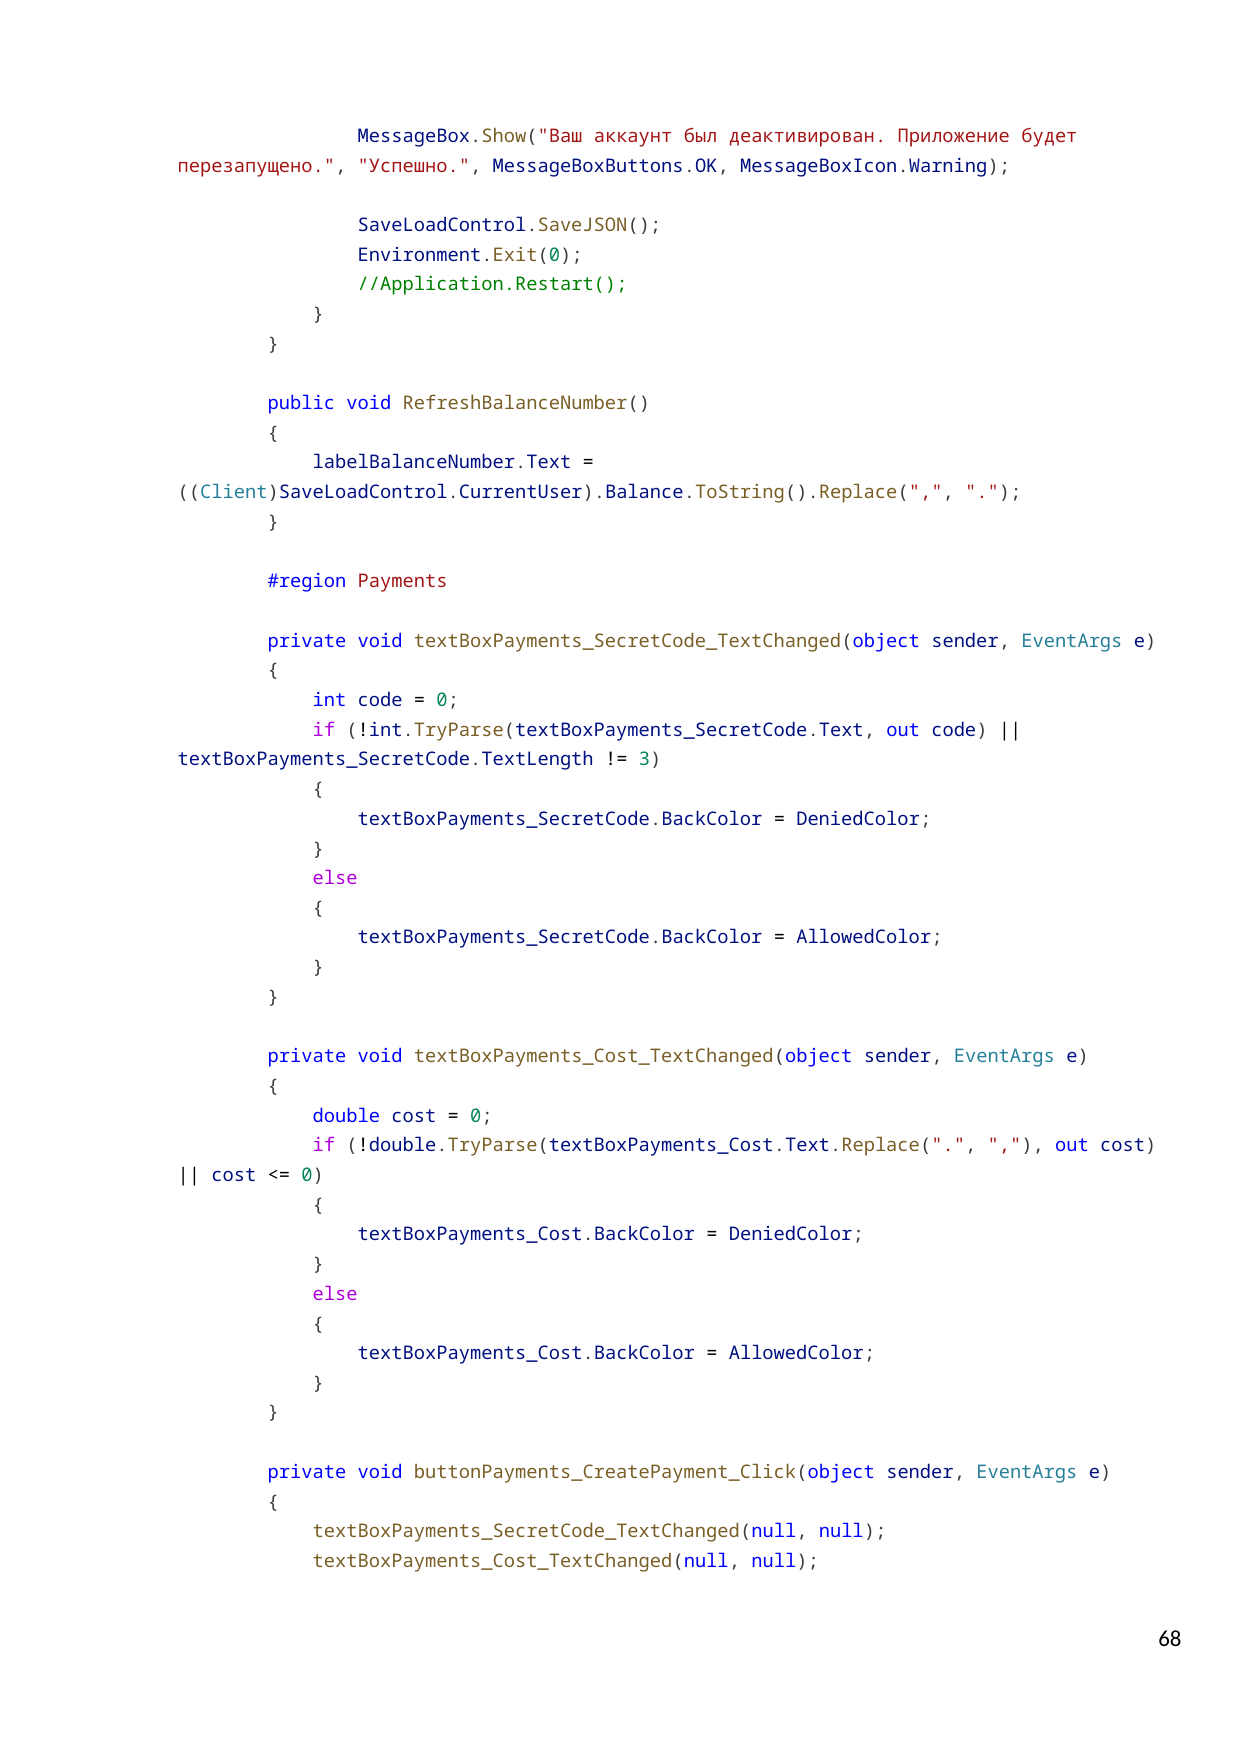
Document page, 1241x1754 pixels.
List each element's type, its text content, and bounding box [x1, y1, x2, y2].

text double cost = 0; [177, 1098, 1181, 1127]
text private void textBoxPayments_Cost_TextChanged(object sender, EventArgs e) [177, 1038, 1181, 1068]
text labelBalanceNumber.Text = ((Client)SaveLoadControl.CurrentUser).Balance.ToString().Replace(",", "."); [177, 445, 1181, 504]
text } [177, 326, 1181, 356]
text textBoxPayments_SecretCode.BackColor = DeniedColor; [177, 801, 1181, 831]
text { [177, 415, 1181, 445]
text } [177, 949, 1181, 979]
text } [177, 1246, 1181, 1276]
text SaveLoadControl.SaveJSON(); [177, 207, 1181, 237]
text { [177, 1068, 1181, 1098]
text int code = 0; [177, 682, 1181, 712]
text public void RefreshBalanceNumber() [177, 385, 1181, 415]
text textBoxPayments_Cost.BackColor = DeniedColor; [177, 1217, 1181, 1246]
text { [177, 890, 1181, 920]
text textBoxPayments_SecretCode.BackColor = AllowedColor; [177, 920, 1181, 949]
text { [177, 652, 1181, 682]
text { [177, 1187, 1181, 1217]
text Environment.Exit(0); [177, 237, 1181, 267]
text } [177, 1365, 1181, 1395]
text } [177, 979, 1181, 1009]
text if (!int.TryParse(textBoxPayments_SecretCode.Text, out code) || textBoxPayments_SecretCode.TextLength != 3) [177, 712, 1181, 771]
text textBoxPayments_Cost.BackColor = AllowedColor; [177, 1335, 1181, 1365]
text } [177, 296, 1181, 326]
text { [177, 1484, 1181, 1513]
text else [177, 860, 1181, 890]
text textBoxPayments_Cost_TextChanged(null, null); [177, 1543, 1181, 1573]
text private void buttonPayments_CreatePayment_Click(object sender, EventArgs e) [177, 1454, 1181, 1484]
text { [177, 771, 1181, 801]
text } [177, 831, 1181, 860]
text } [177, 1395, 1181, 1424]
text if (!double.TryParse(textBoxPayments_Cost.Text.Replace(".", ","), out cost) || cost <= 0) [177, 1127, 1181, 1187]
text else [177, 1276, 1181, 1306]
text { [177, 1306, 1181, 1335]
text } [177, 504, 1181, 534]
text private void textBoxPayments_SecretCode_TextChanged(object sender, EventArgs e) [177, 623, 1181, 652]
text //Application.Restart(); [177, 267, 1181, 296]
text #region Payments [177, 563, 1181, 593]
text textBoxPayments_SecretCode_TextChanged(null, null); [177, 1513, 1181, 1543]
text MessageBox.Show("Ваш аккаунт был деактивирован. Приложение будет перезапущено.", "Успешно.", MessageBoxButtons.OK, MessageBoxIcon.Warning); [177, 118, 1181, 177]
